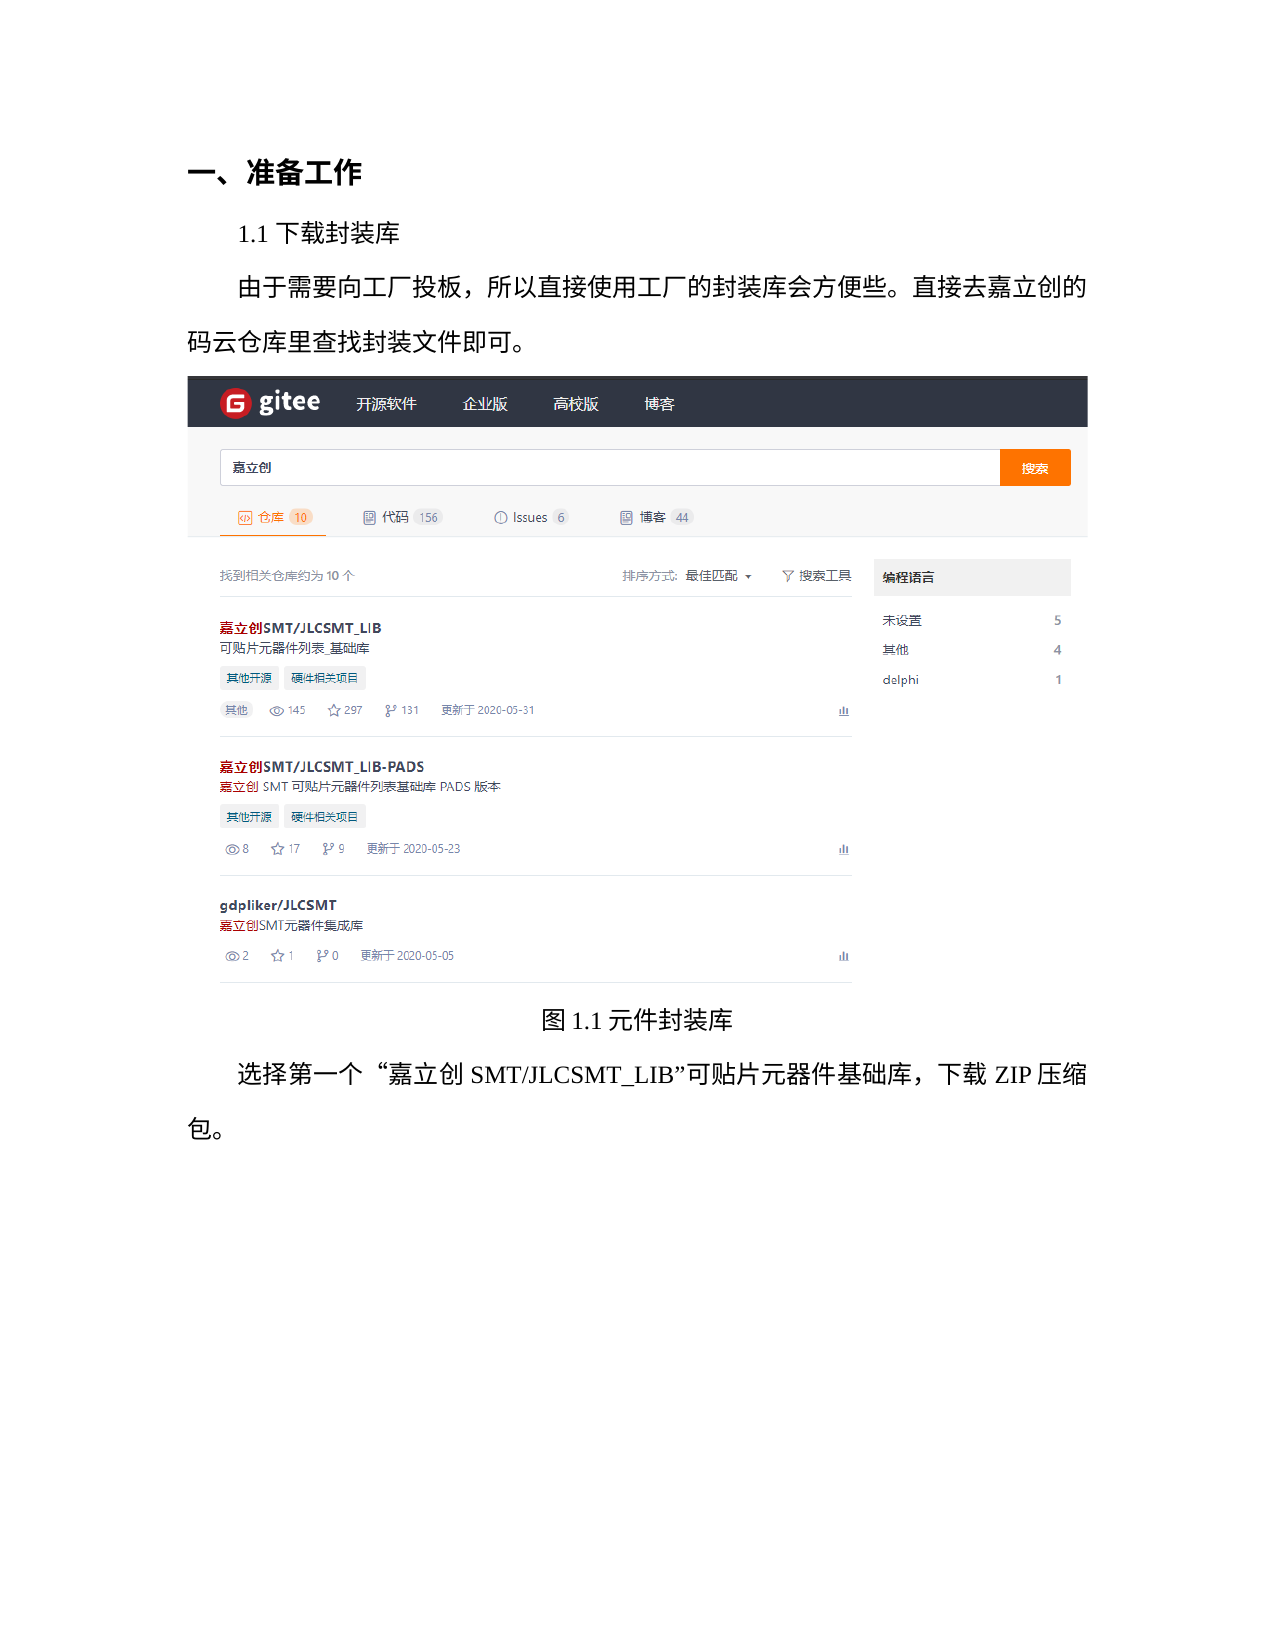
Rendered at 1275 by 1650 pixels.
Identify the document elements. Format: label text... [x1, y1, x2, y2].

subtitle 1.1 下载封装库 [187, 213, 1087, 250]
text 由于需要向工厂投板，所以直接使用工厂的封装库会方便些。直接去嘉立创的码云仓库里查找封装文件即可。 [187, 268, 1087, 358]
subtitle 一、准备工作 [187, 150, 1087, 192]
text 图1.1 元件封装库 [187, 1001, 1087, 1037]
text 选择第一个“嘉立创SMT/JLCSMT_LIB”可贴片元器件基础库，下载ZIP压缩包。 [187, 1055, 1087, 1146]
picture [187, 376, 1088, 987]
